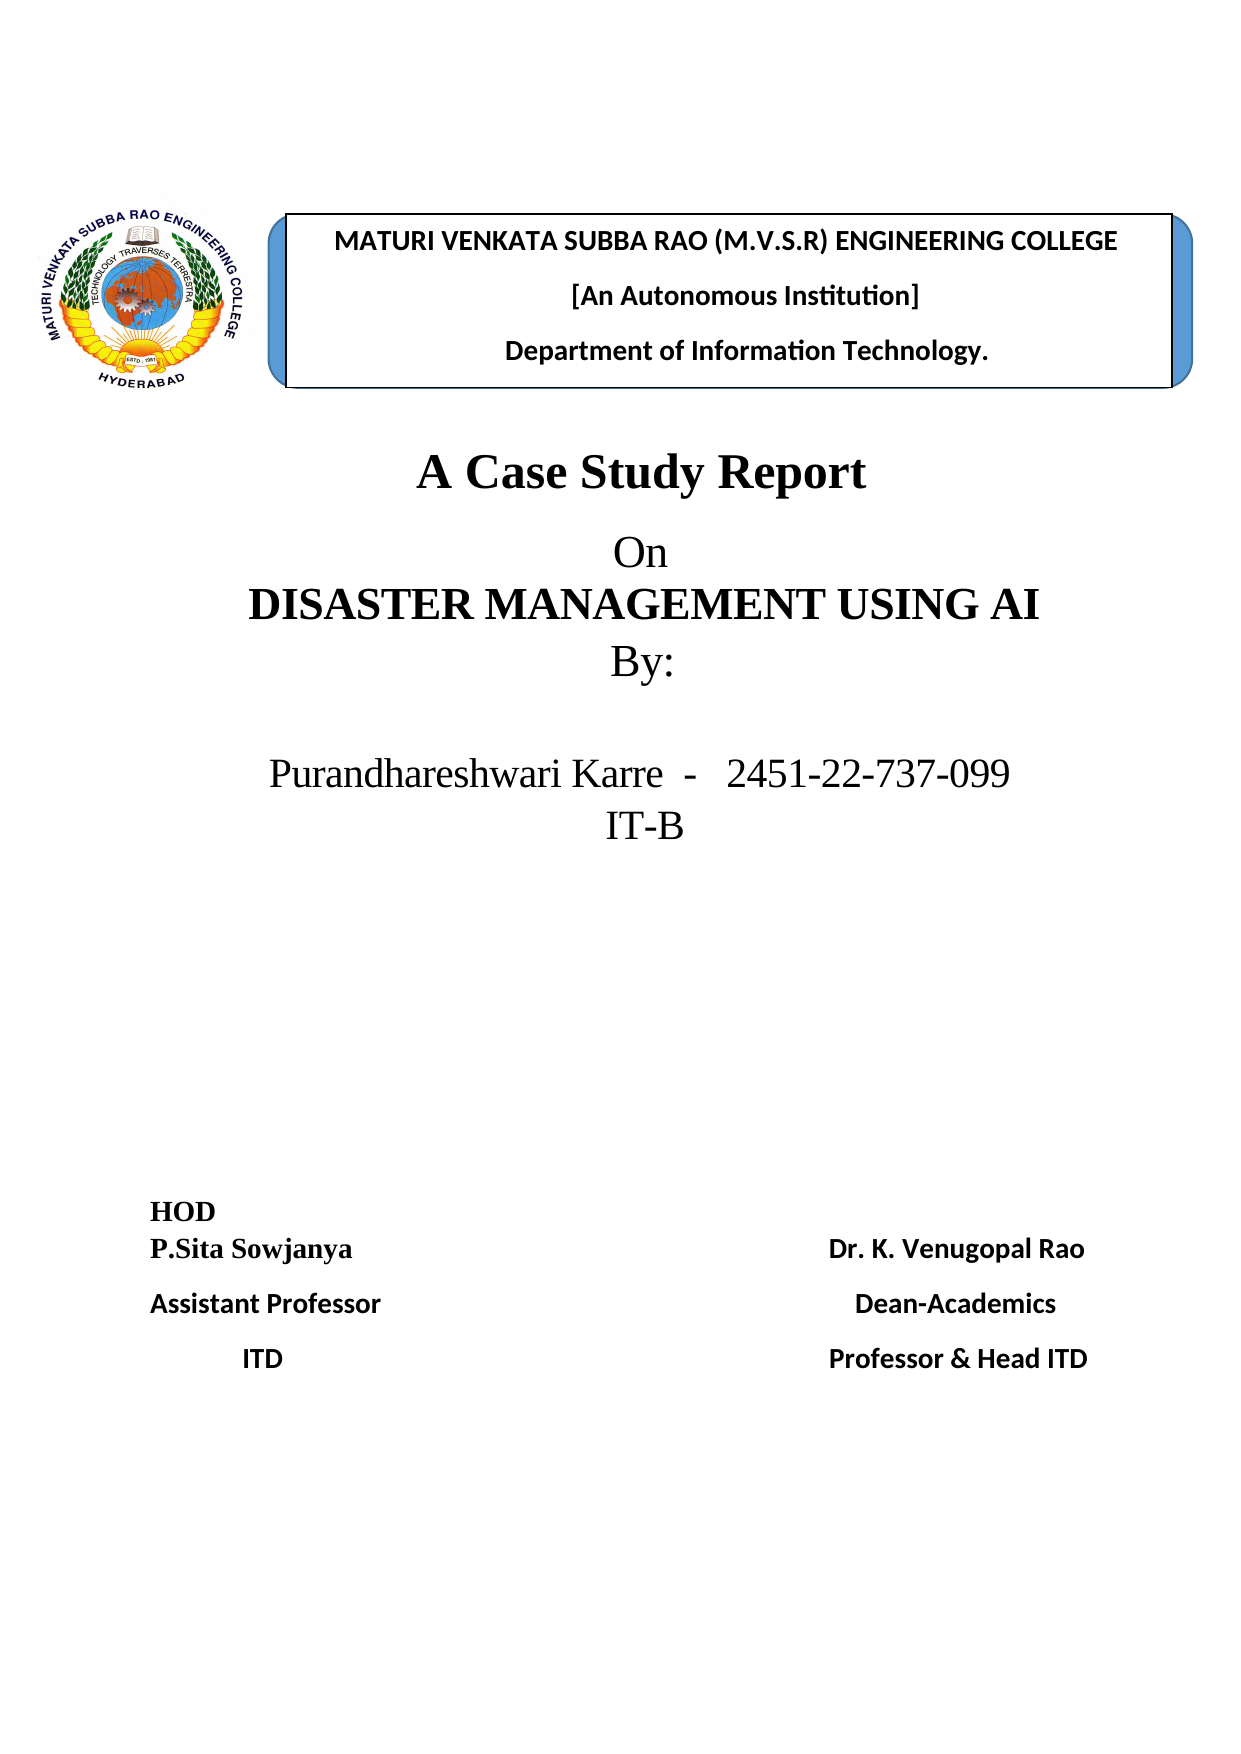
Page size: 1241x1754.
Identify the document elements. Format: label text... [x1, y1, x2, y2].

text ITD Professor & Head ITD [150, 1340, 1090, 1376]
text By: [241, 634, 1012, 687]
title A Case Study Report [241, 442, 1012, 500]
text IT-B [150, 801, 1012, 848]
picture [14, 183, 267, 410]
text On [241, 524, 1013, 577]
text P.Sita Sowjanya Dr. K. Venugopal Rao [150, 1230, 1090, 1266]
subtitle HOD [150, 1152, 1090, 1228]
text Purandhareshwari Karre - 2451-22-737-099 [150, 748, 1012, 796]
text DISASTER MANAGEMENT USING AI [150, 577, 1090, 630]
text Assistant Professor Dean-Academics [150, 1285, 1090, 1321]
